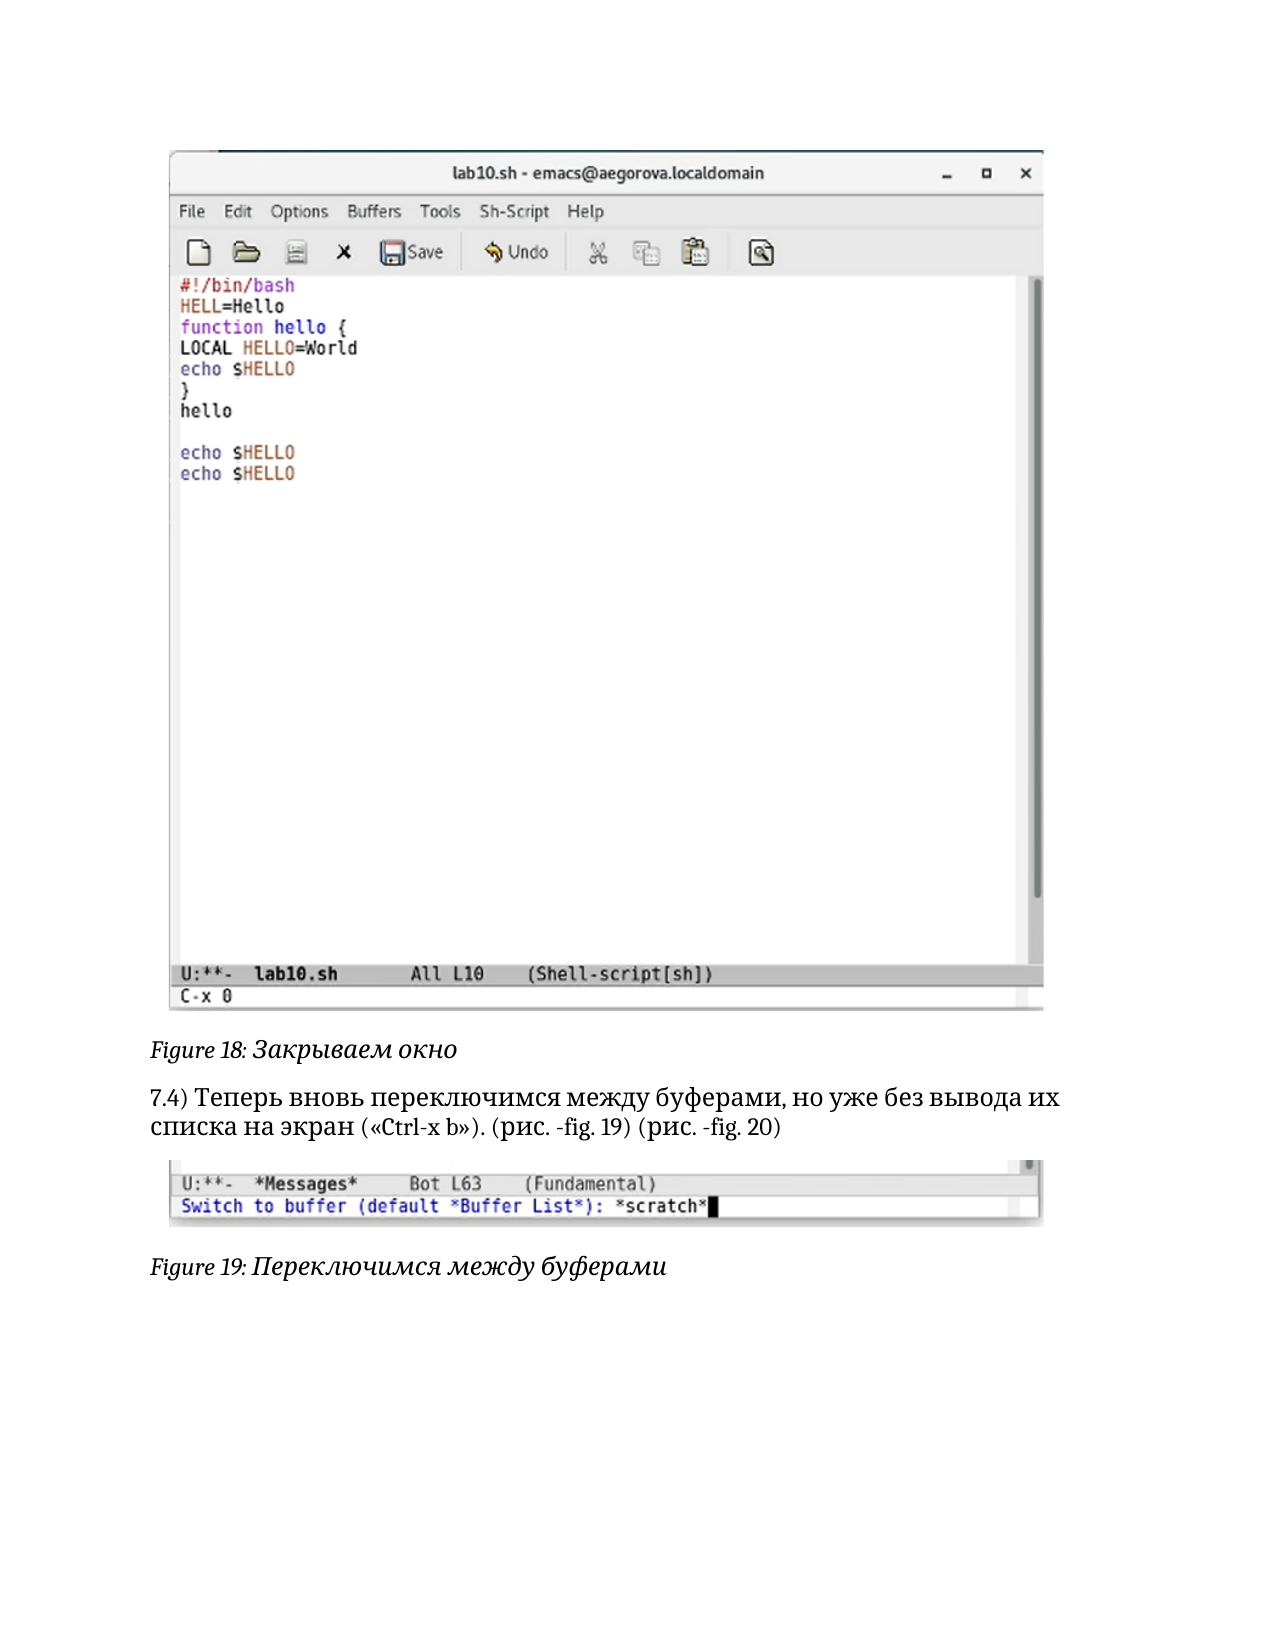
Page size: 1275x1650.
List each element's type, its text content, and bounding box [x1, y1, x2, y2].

text Figure 18: Закрываем окно [150, 1036, 1125, 1065]
text Figure 19: Переключимся между буферами [150, 1253, 1125, 1282]
picture [168, 150, 1044, 1016]
text 7.4) Теперь вновь переключимся между буферами, но уже без вывода их списка на экран («Ctrl-x b»). (рис. -fig. 19) (рис. -fig. 20) [150, 1084, 1125, 1141]
picture [168, 1160, 1044, 1232]
